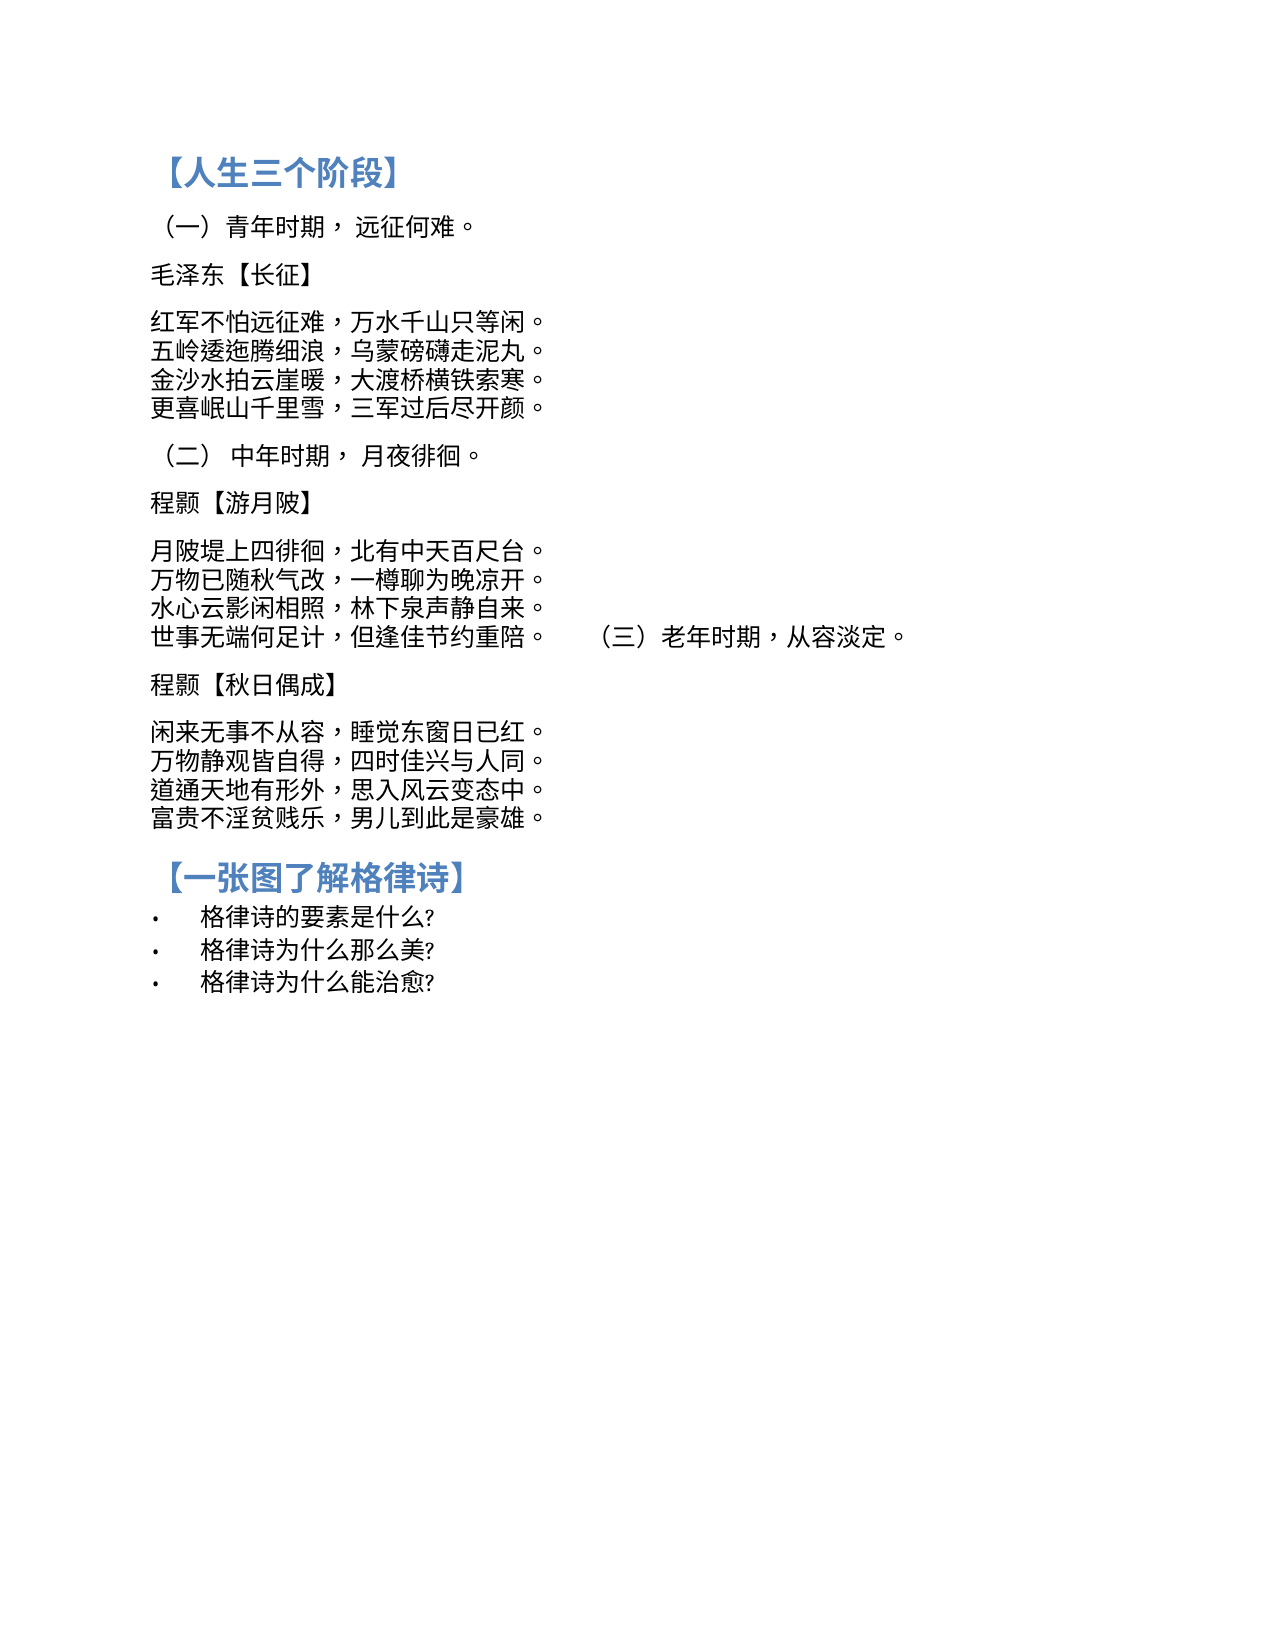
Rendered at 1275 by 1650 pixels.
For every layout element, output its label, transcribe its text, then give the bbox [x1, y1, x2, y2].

text 程颢【秋日偶成】 [150, 672, 1125, 700]
subtitle 【一张图了解格律诗】 [150, 855, 1125, 900]
list 格律诗为什么那么美? [150, 937, 1125, 965]
list 格律诗为什么能治愈? [150, 969, 1125, 998]
list 格律诗的要素是什么? [150, 904, 1125, 933]
text 月陂堤上四徘徊，北有中天百尺台。 万物已随秋气改，一樽聊为晚凉开。 水心云影闲相照，林下泉声静自来。 世事无端何足计，但逢佳节约重陪。 （三）老年时期，从容淡定。 [150, 538, 1125, 653]
text 闲来无事不从容，睡觉东窗日已红。 万物静观皆自得，四时佳兴与人同。 道通天地有形外，思入风云变态中。 富贵不淫贫贱乐，男儿到此是豪雄。 [150, 719, 1125, 834]
text 红军不怕远征难，万水千山只等闲。 五岭逶迤腾细浪，乌蒙磅礴走泥丸。 金沙水拍云崖暖，大渡桥横铁索寒。 更喜岷山千里雪，三军过后尽开颜。 [150, 309, 1125, 424]
text （二） 中年时期， 月夜徘徊。 [150, 443, 1125, 472]
text 程颢【游月陂】 [150, 490, 1125, 519]
text 毛泽东【长征】 [150, 262, 1125, 290]
text （一）青年时期， 远征何难。 [150, 214, 1125, 243]
subtitle 【人生三个阶段】 [150, 150, 1125, 195]
